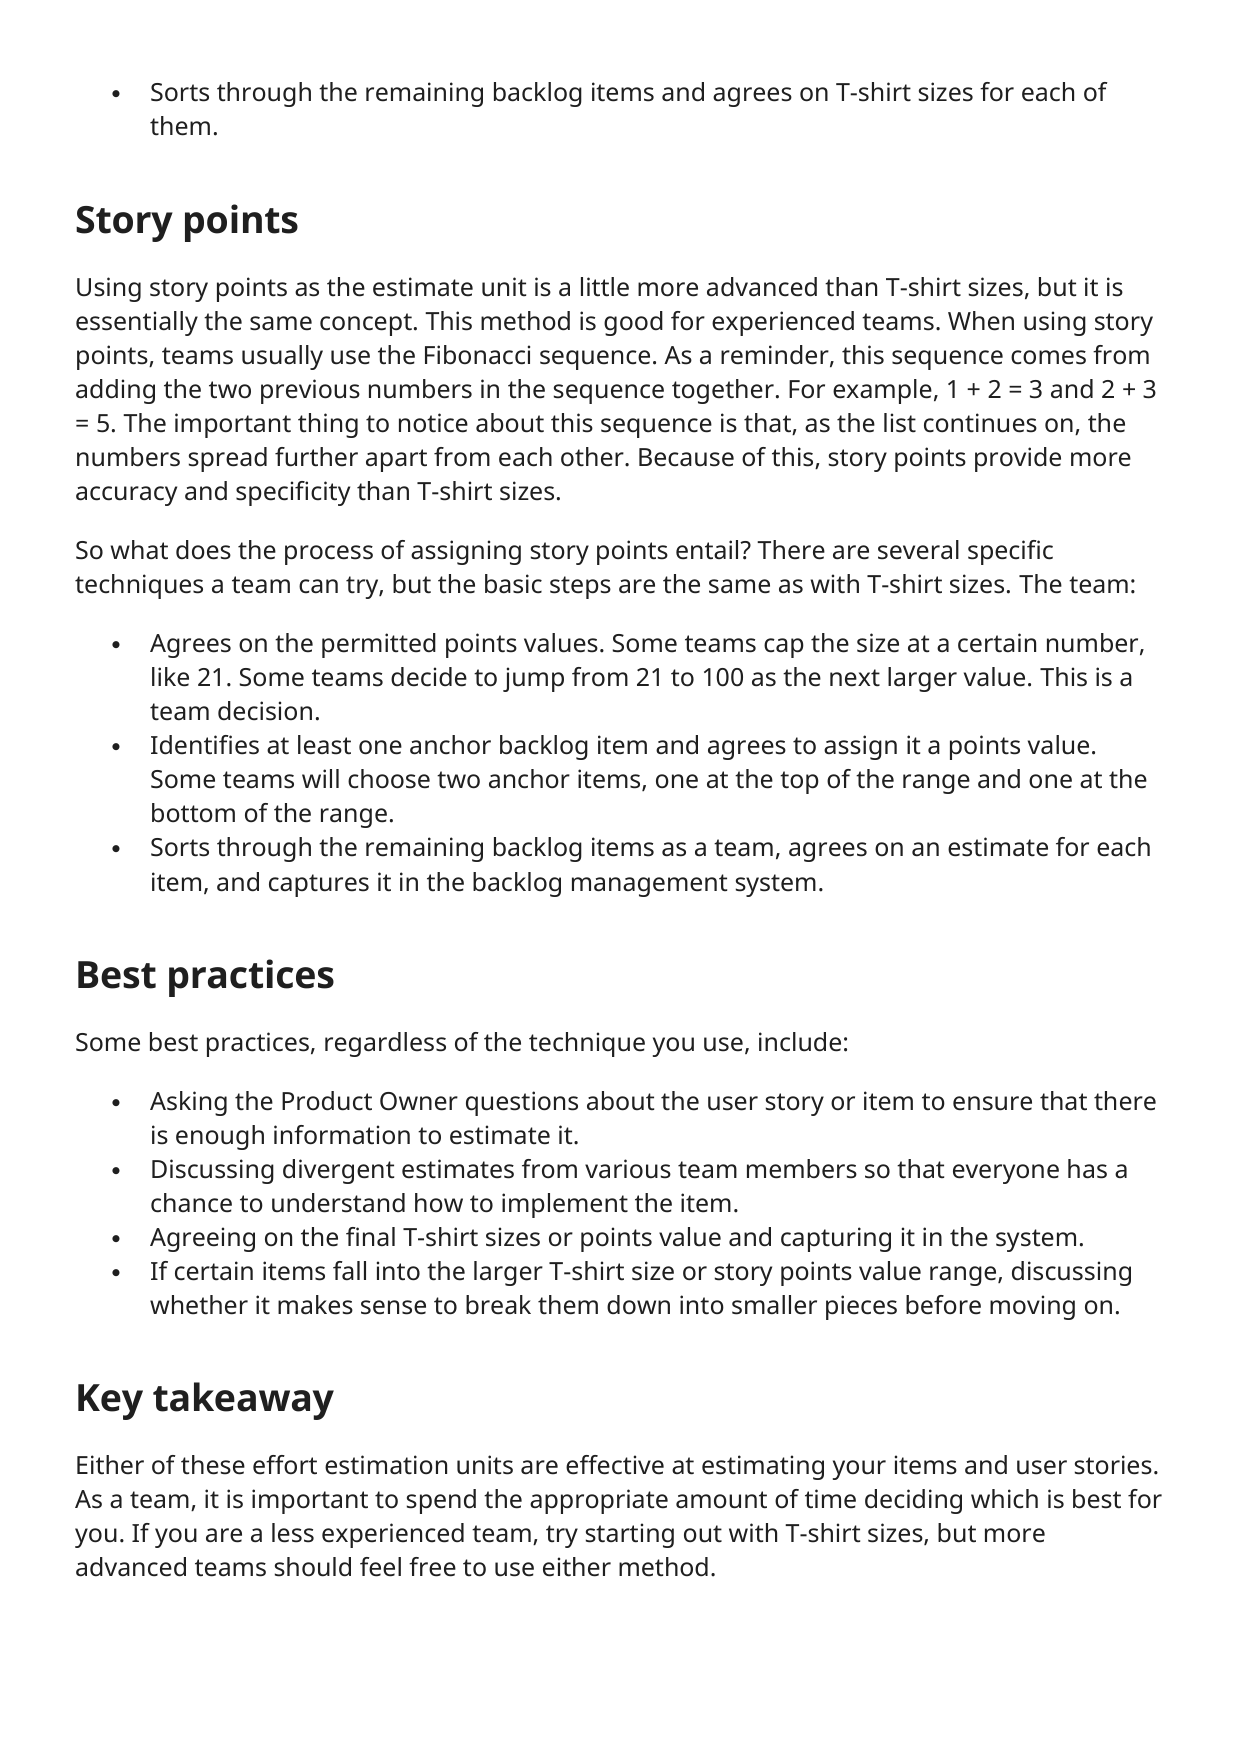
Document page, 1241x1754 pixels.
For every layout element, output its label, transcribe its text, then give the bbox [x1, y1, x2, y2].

text Using story points as the estimate unit is a little more advanced than T-shirt sizes, but it is essentially the same concept. This method is good for experienced teams. When using story points, teams usually use the Fibonacci sequence. As a reminder, this sequence comes from adding the two previous numbers in the sequence together. For example, 1 + 2 = 3 and 2 + 3 = 5. The important thing to notice about this sequence is that, as the list continues on, the numbers spread further apart from each other. Because of this, story points provide more accuracy and specificity than T-shirt sizes. [75, 269, 1165, 508]
list Sorts through the remaining backlog items as a team, agrees on an estimate for each item, and captures it in the backlog management system. [112, 830, 1165, 898]
text Story points [75, 193, 1165, 244]
list Agreeing on the final T-shirt sizes or points value and capturing it in the system. [112, 1219, 1165, 1254]
list Identifies at least one anchor backlog item and agrees to assign it a points value. Some teams will choose two anchor items, one at the top of the range and one at the bottom of the range. [112, 728, 1165, 830]
list If certain items fall into the larger T-shirt size or story points value range, discussing whether it makes sense to break them down into smaller pieces before moving on. [112, 1254, 1165, 1322]
list Asking the Product Owner questions about the user story or item to ensure that there is enough information to estimate it. [112, 1083, 1165, 1151]
text Key takeaway [75, 1372, 1165, 1423]
text Best practices [75, 948, 1165, 999]
text Either of these effort estimation units are effective at estimating your items and user stories. As a team, it is important to spend the appropriate amount of time deciding which is best for you. If you are a less experienced team, try starting out with T-shirt sizes, but more advanced teams should feel free to use either method. [75, 1448, 1165, 1584]
list Agrees on the permitted points values. Some teams cap the size at a certain number, like 21. Some teams decide to jump from 21 to 100 as the next larger value. This is a team decision. [112, 626, 1165, 728]
list Sorts through the remaining backlog items and agrees on T-shirt sizes for each of them. [112, 75, 1165, 143]
text So what does the process of assigning story points entail? There are several specific techniques a team can try, but the basic steps are the same as with T-shirt sizes. The team: [75, 533, 1165, 601]
list Discussing divergent estimates from various team members so that everyone has a chance to understand how to implement the item. [112, 1151, 1165, 1219]
text Some best practices, regardless of the technique you use, include: [75, 1024, 1165, 1058]
